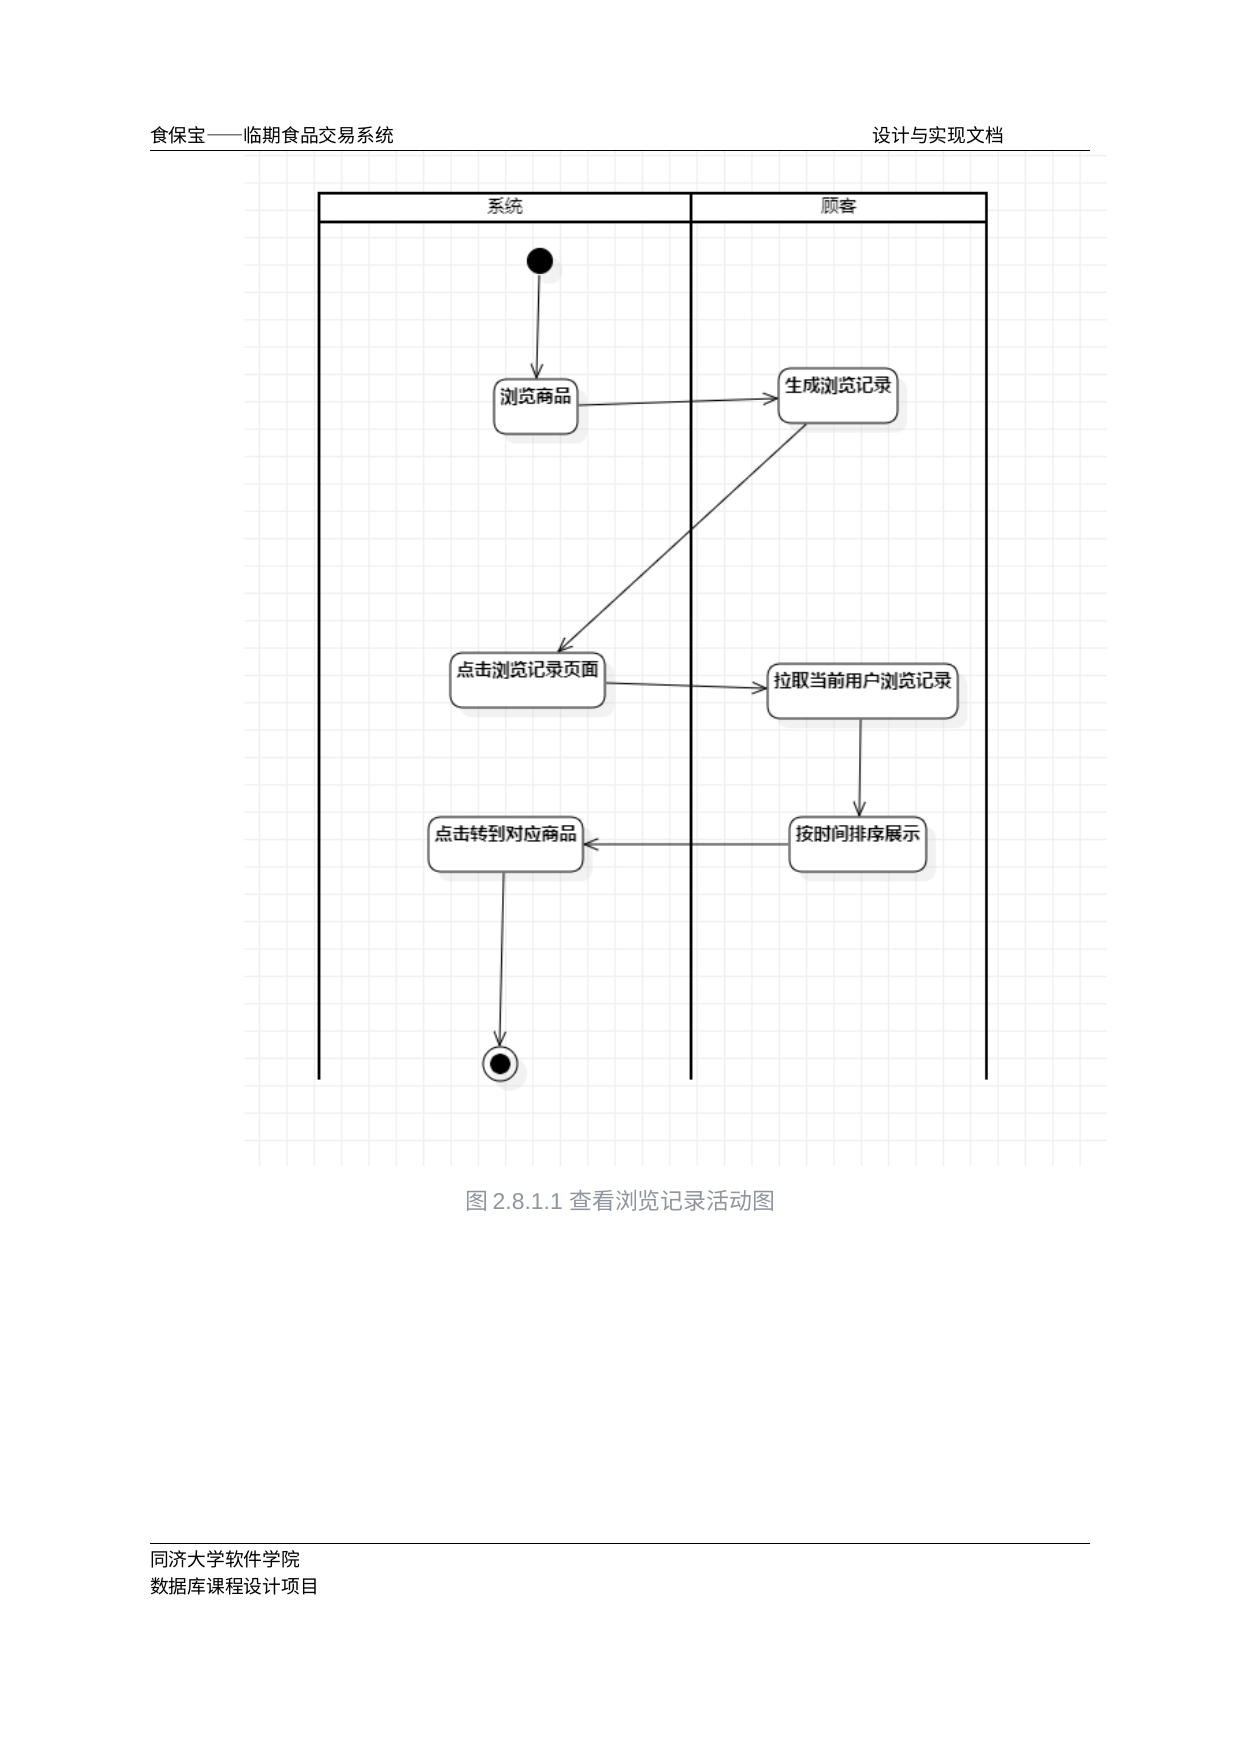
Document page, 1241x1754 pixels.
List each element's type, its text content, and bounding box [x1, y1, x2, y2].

text 图2.8.1.1 查看浏览记录活动图 [150, 1183, 1090, 1248]
picture [244, 151, 1107, 1166]
